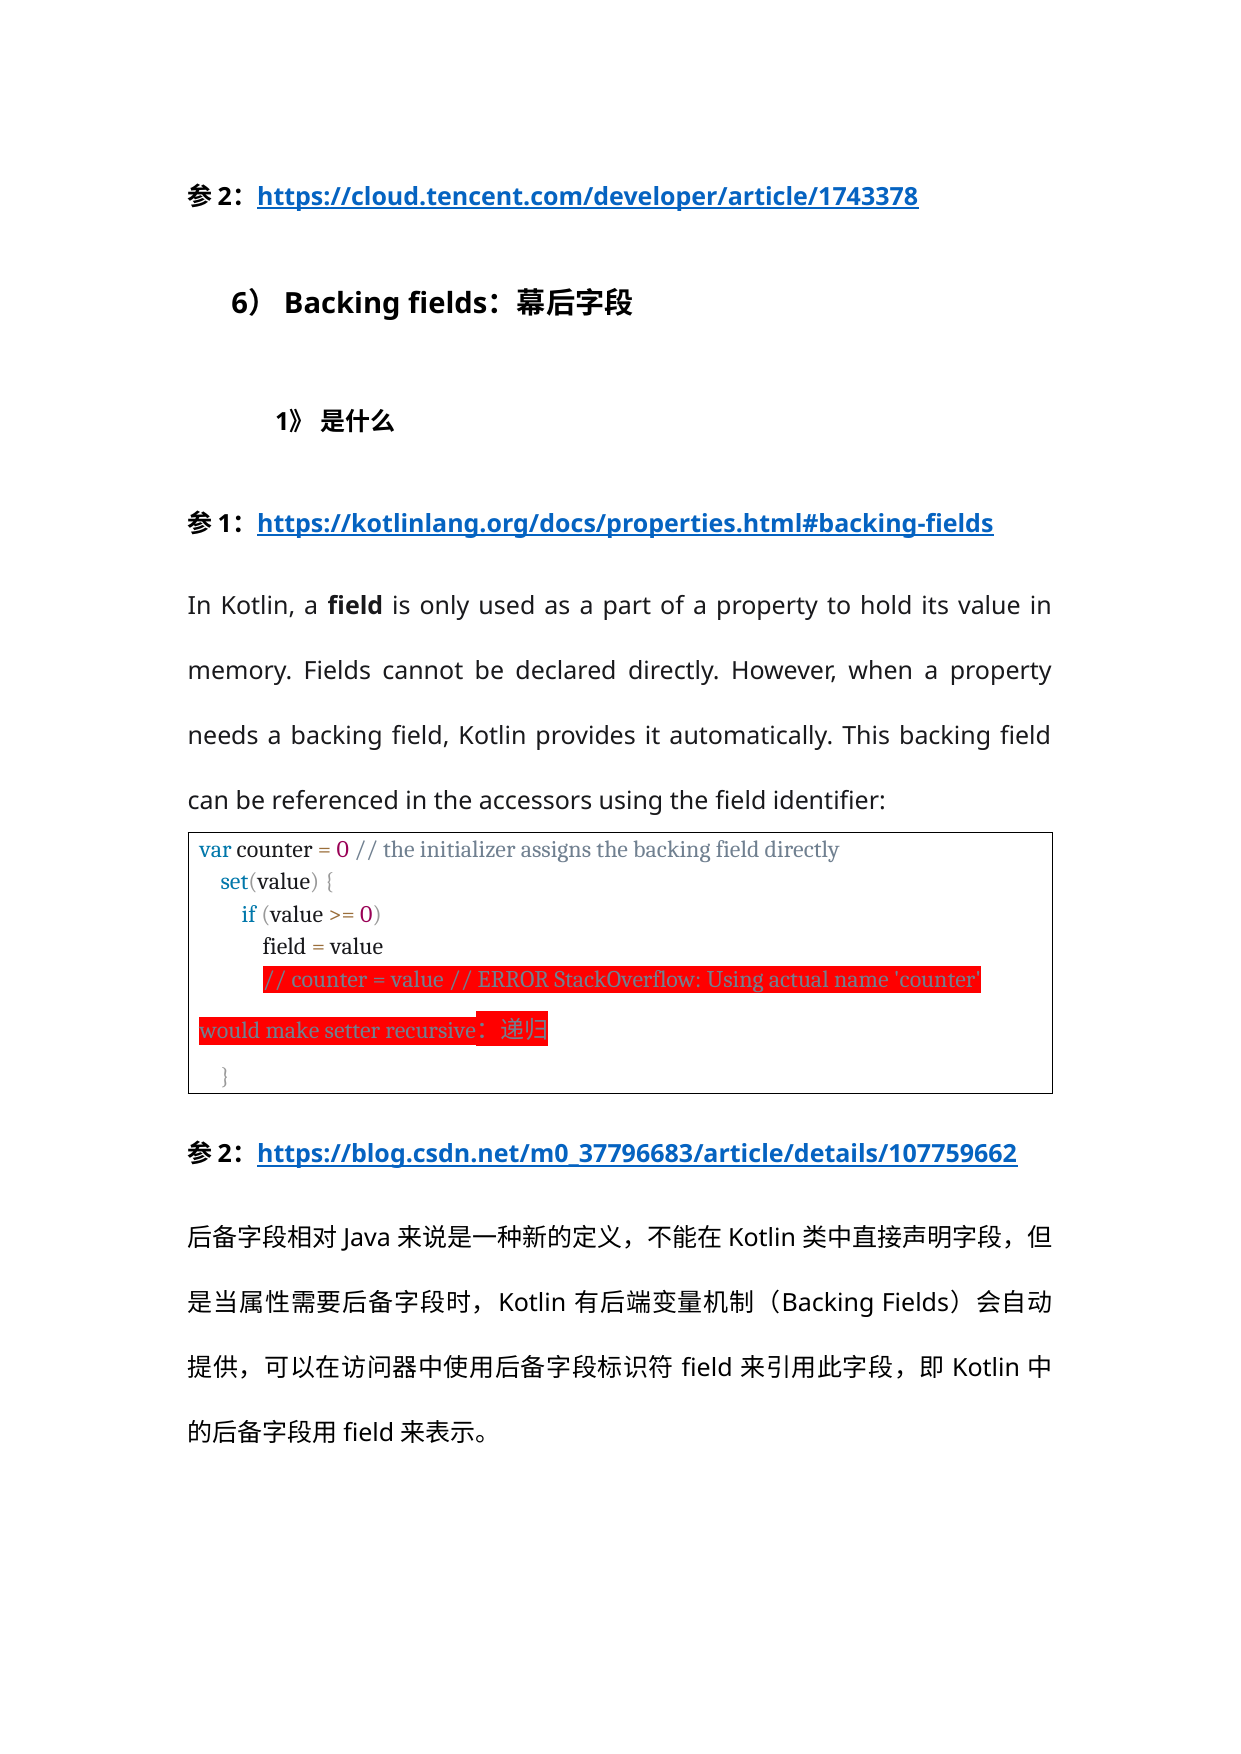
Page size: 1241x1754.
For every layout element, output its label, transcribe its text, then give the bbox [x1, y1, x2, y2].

text In Kotlin, a field is only used as a part of a property to hold its value in memory. Fields cannot be declared directly. However, when a property needs a backing field, Kotlin provides it automatically. This backing field can be referenced in the accessors using the field identifier: [187, 572, 1053, 832]
text 后备字段相对 Java 来说是一种新的定义，不能在 Kotlin 类中直接声明字段，但是当属性需要后备字段时，Kotlin 有后端变量机制（Backing Fields）会自动提供，可以在访问器中使用后备字段标识符 field 来引用此字段，即 Kotlin 中的后备字段用 field 来表示。 [187, 1203, 1053, 1463]
subtitle 6） Backing fields：幕后字段 [187, 268, 1053, 333]
subtitle 参2：https://cloud.tencent.com/developer/article/1743378 [187, 162, 1053, 227]
subtitle 参1：https://kotlinlang.org/docs/properties.html#backing-fields [187, 489, 1053, 554]
table_header var counter = 0 // the initializer assigns the backing field directly set(value) { if (value >= 0) field = value // counter = value // ERROR StackOverflow: Using actual name 'counter' would make setter recursive：递归 } [189, 833, 1052, 1093]
subtitle 参2：https://blog.csdn.net/m0_37796683/article/details/107759662 [187, 1119, 1053, 1184]
subtitle 1》 是什么 [187, 387, 1053, 452]
